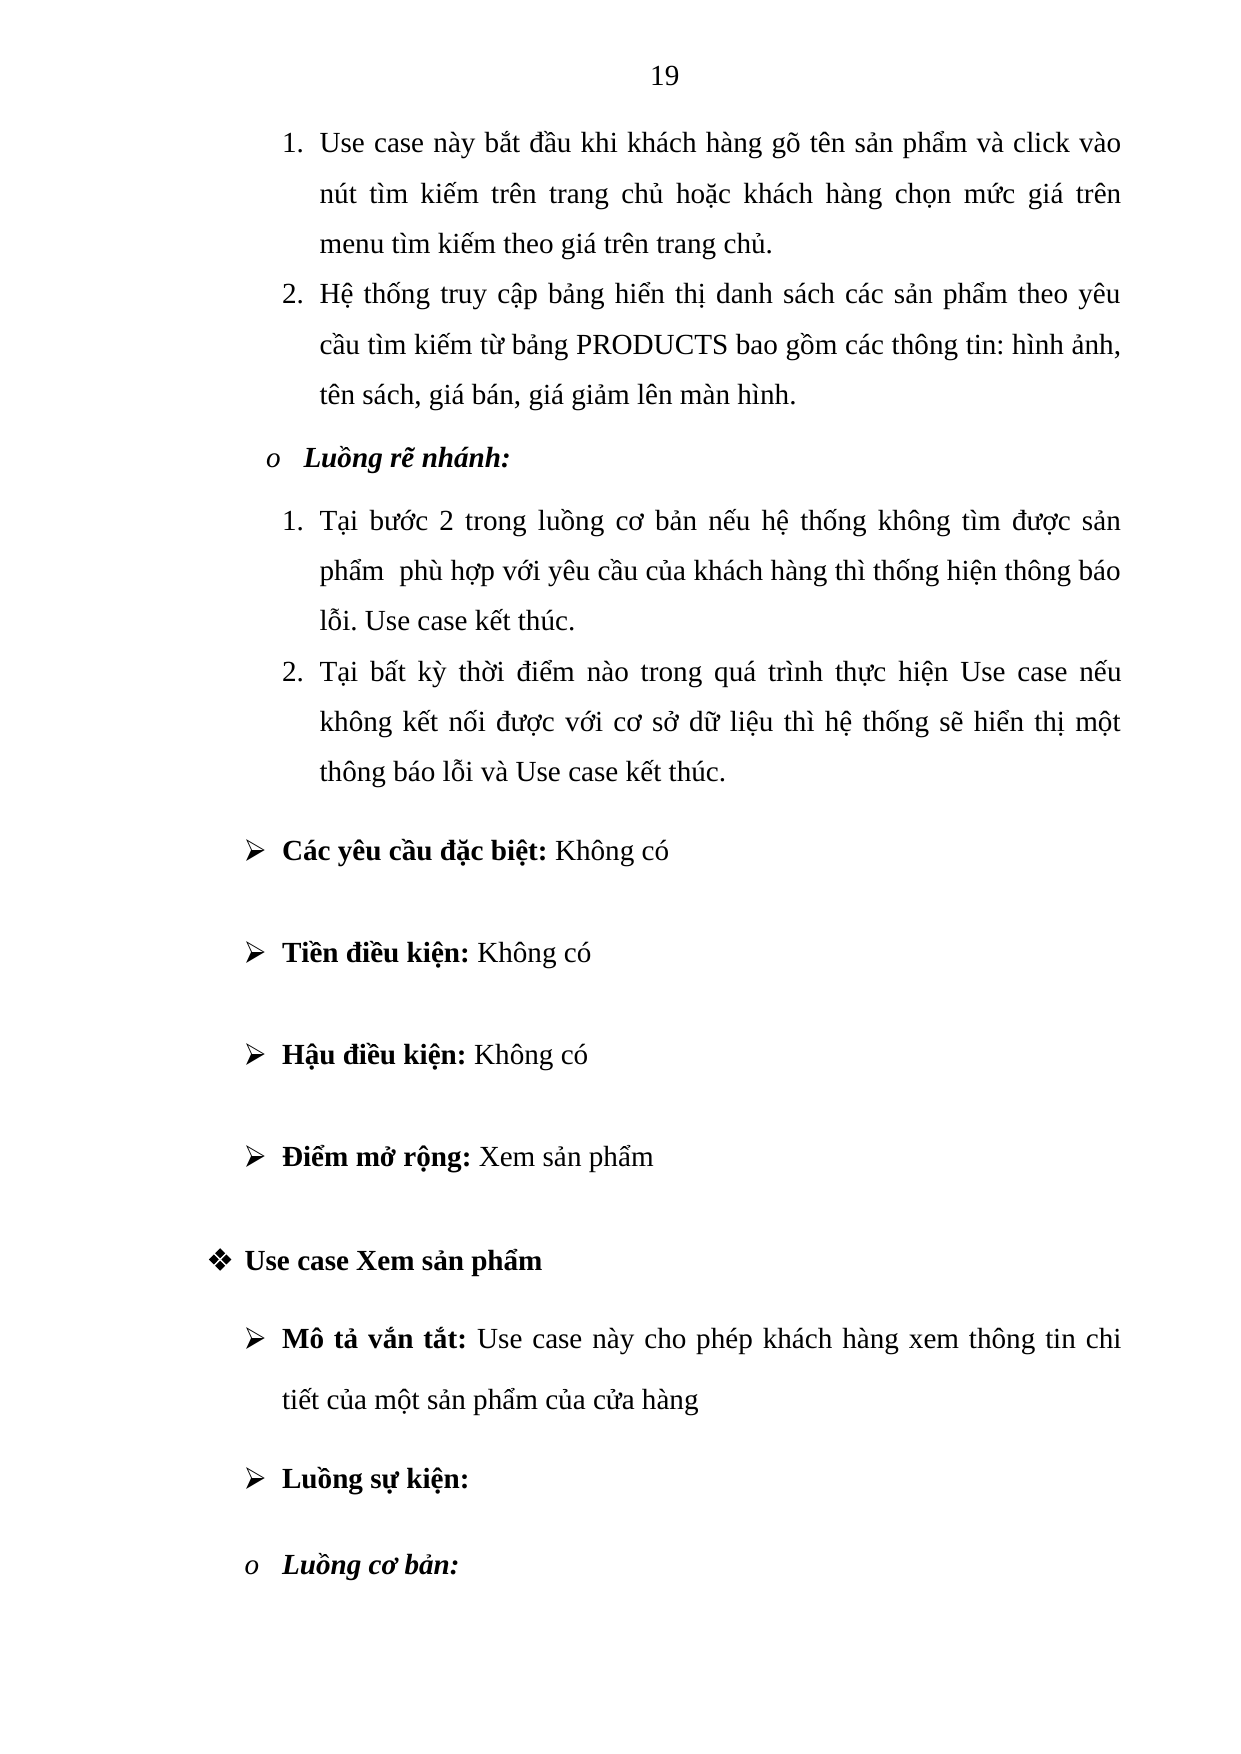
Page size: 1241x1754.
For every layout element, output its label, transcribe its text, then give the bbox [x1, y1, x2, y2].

list Tại bất kỳ thời điểm nào trong quá trình thực hiện Use case nếu không kết nối được với cơ sở dữ liệu thì hệ thống sẽ hiển thị một thông báo lỗi và Use case kết thúc. [282, 654, 1122, 788]
list Các yêu cầu đặc biệt: Không có [244, 817, 1122, 877]
list Tiền điều kiện: Không có [244, 919, 1122, 979]
list Hậu điều kiện: Không có [244, 1022, 1122, 1081]
list Luồng cơ bản: [244, 1547, 1122, 1581]
list Tại bước 2 trong luồng cơ bản nếu hệ thống không tìm được sản phẩm phù hợp với yêu cầu của khách hàng thì thống hiện thông báo lỗi. Use case kết thúc. [282, 503, 1122, 637]
list Luồng sự kiện: [244, 1445, 1122, 1505]
list Hệ thống truy cập bảng hiển thị danh sách các sản phẩm theo yêu cầu tìm kiếm từ bảng PRODUCTS bao gồm các thông tin: hình ảnh, tên sách, giá bán, giá giảm lên màn hình. [282, 277, 1122, 411]
list Điểm mở rộng: Xem sản phẩm [244, 1124, 1122, 1183]
list Use case Xem sản phẩm [207, 1243, 1122, 1276]
list Mô tả vắn tắt: Use case này cho phép khách hàng xem thông tin chi tiết của một sản phẩm của cửa hàng [244, 1306, 1122, 1416]
list Use case này bắt đầu khi khách hàng gõ tên sản phẩm và click vào nút tìm kiếm trên trang chủ hoặc khách hàng chọn mức giá trên menu tìm kiếm theo giá trên trang chủ. [282, 126, 1122, 260]
list Luồng rẽ nhánh: [266, 440, 1122, 473]
